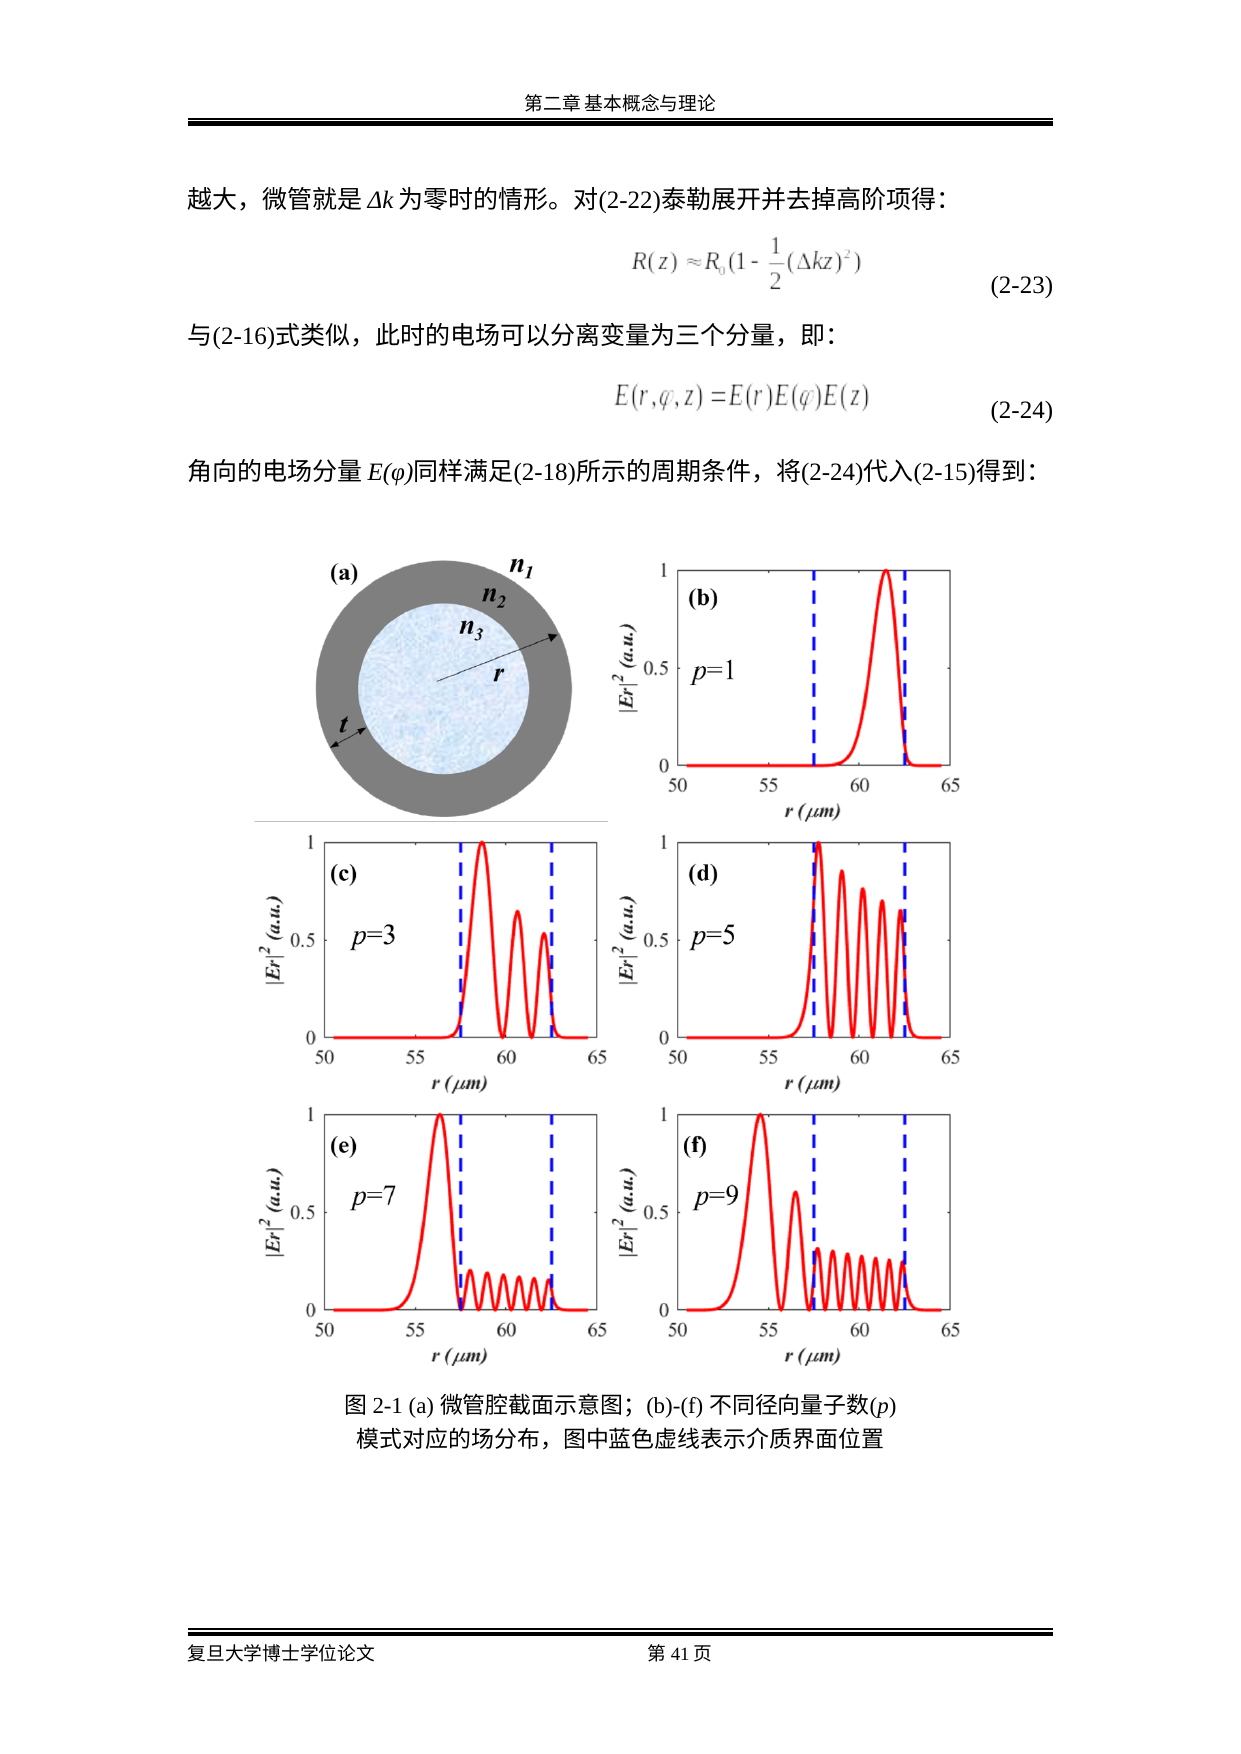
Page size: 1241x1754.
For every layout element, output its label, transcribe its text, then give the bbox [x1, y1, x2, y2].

text 角向的电场分量E(φ)同样满足(2-18)所示的周期条件，将(2-24)代入(2-15)得到： [187, 436, 1053, 503]
text 模式对应的场分布，图中蓝色虚线表示介质界面位置 [187, 1420, 1053, 1454]
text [187, 164, 1053, 232]
picture [254, 537, 986, 1366]
text (2-24) [187, 368, 1053, 436]
text 图 2-1 (a) 微管腔截面示意图；(b)-(f) 不同径向量子数(p) [187, 1386, 1053, 1420]
text (2-23) [187, 232, 1053, 300]
text 与(2-16)式类似，此时的电场可以分离变量为三个分量，即： [187, 300, 1053, 368]
